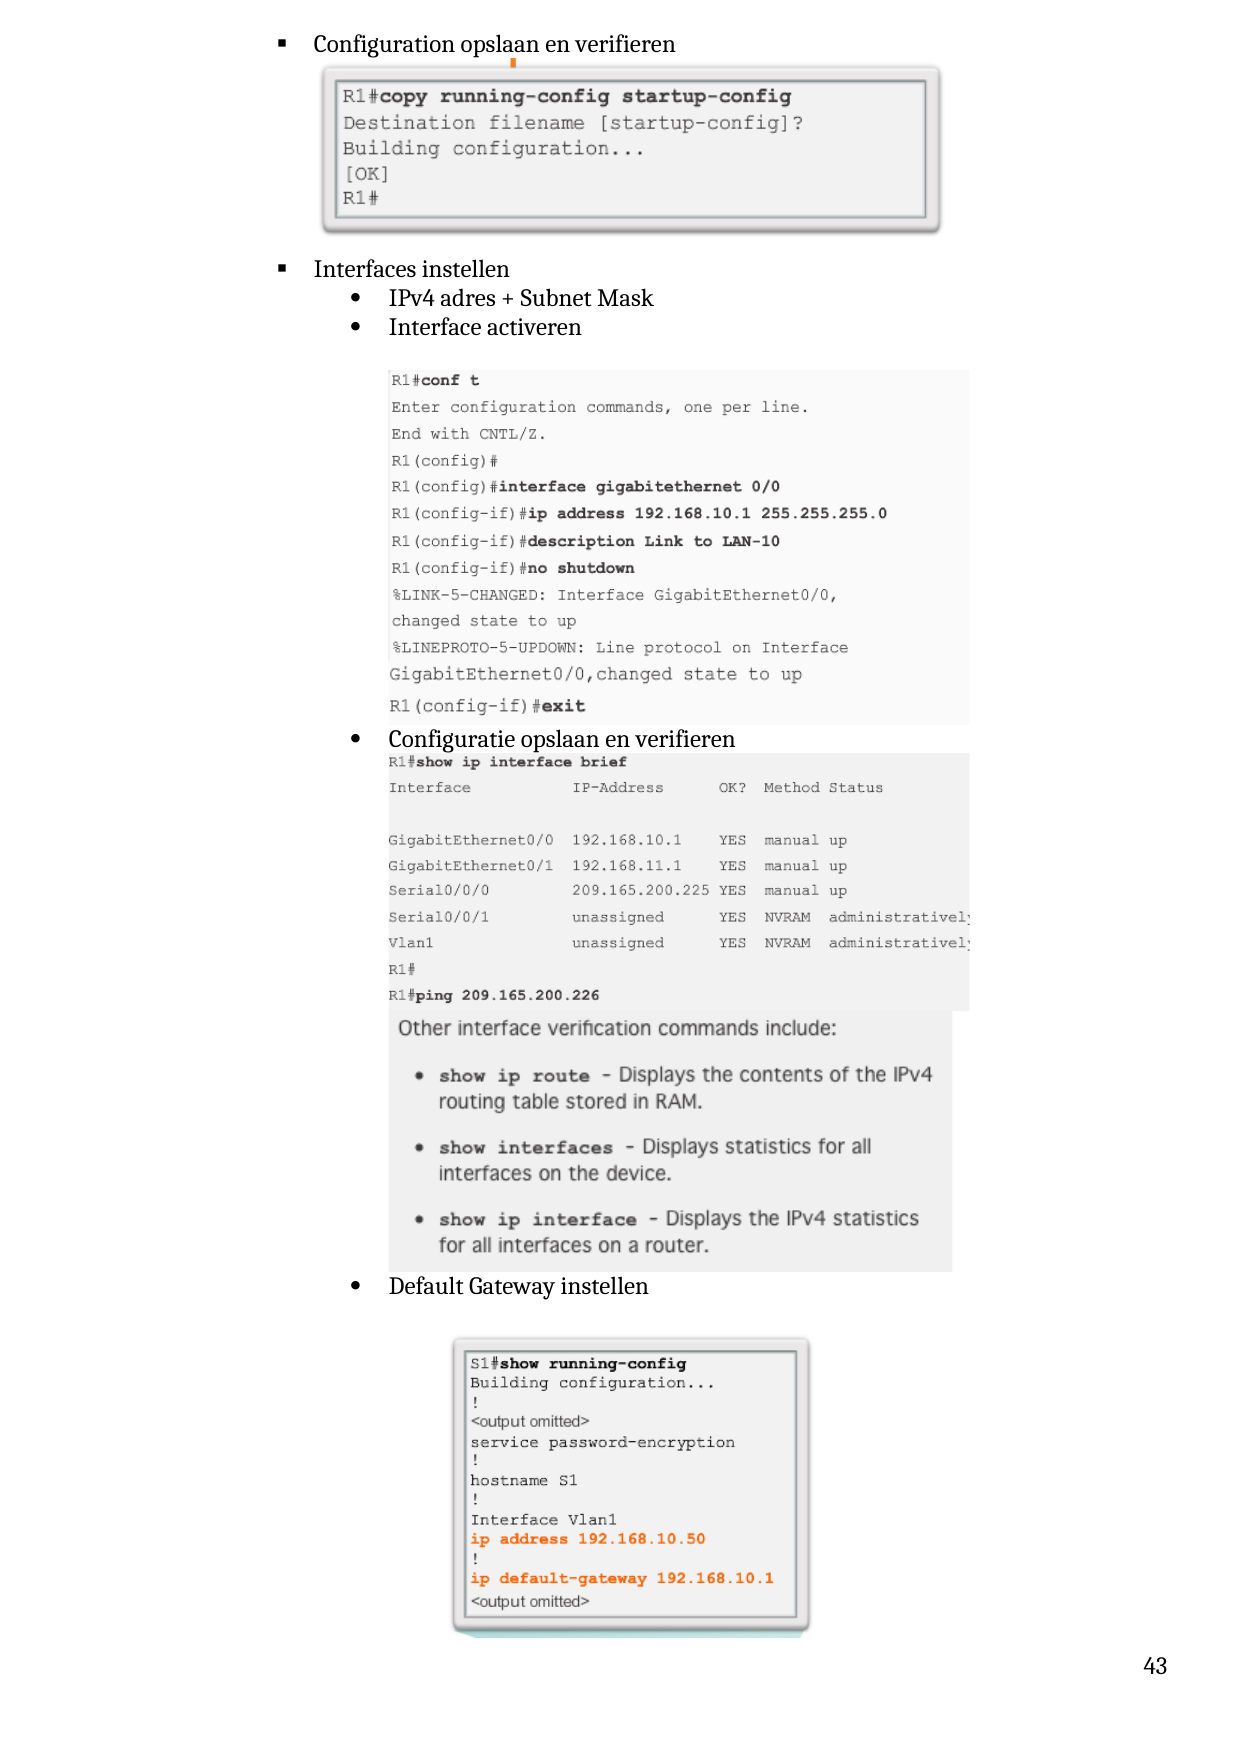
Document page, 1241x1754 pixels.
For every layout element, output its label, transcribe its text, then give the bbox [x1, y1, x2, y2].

picture [440, 1329, 816, 1638]
list Default Gateway instellen [351, 1272, 1167, 1329]
picture [313, 58, 957, 255]
list Interfaces instellen [276, 255, 1167, 284]
picture [388, 370, 970, 725]
picture [388, 753, 970, 1272]
list IPv4 adres + Subnet Mask [351, 284, 1167, 312]
